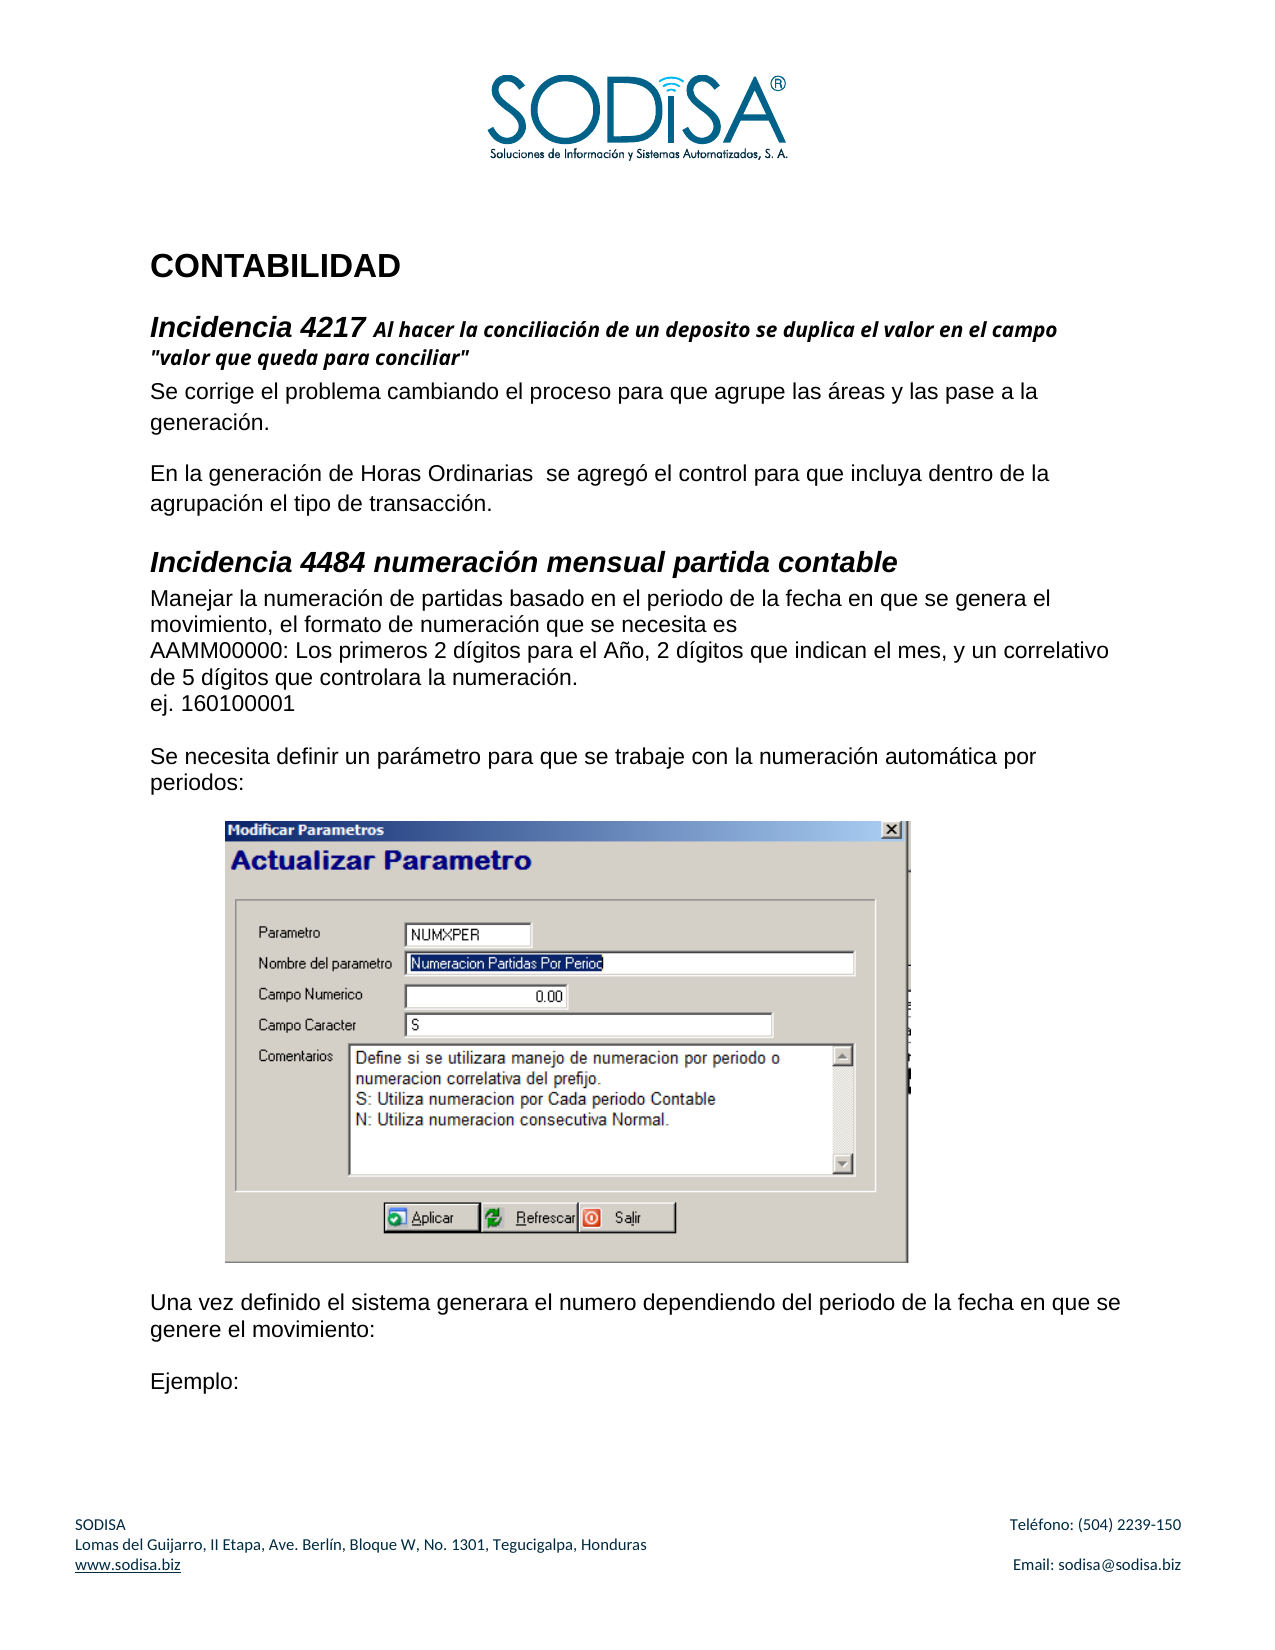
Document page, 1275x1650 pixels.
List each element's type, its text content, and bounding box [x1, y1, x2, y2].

text Se corrige el problema cambiando el proceso para que agrupe las áreas y las pase a la generación. [150, 378, 1125, 435]
text Se necesita definir un parámetro para que se trabaje con la numeración automática por periodos: [150, 743, 1125, 796]
subtitle Incidencia 4217 Al hacer la conciliación de un deposito se duplica el valor en el campo "valor que queda para conciliar" [150, 310, 1125, 372]
text En la generación de Horas Ordinarias se agregó el control para que incluya dentro de la agrupación el tipo de transacción. [150, 459, 1125, 516]
text Manejar la numeración de partidas basado en el periodo de la fecha en que se genera el movimiento, el formato de numeración que se necesita es AAMM00000: Los primeros 2 dígitos para el Año, 2 dígitos que indican el mes, y un correlativo de 5 dígitos que controlara la numeración. ej. 160100001 [150, 585, 1125, 716]
subtitle Incidencia 4484 numeración mensual partida contable [150, 545, 1125, 578]
subtitle CONTABILIDAD [150, 247, 1125, 285]
text Una vez definido el sistema generara el numero dependiendo del periodo de la fecha en que se genere el movimiento: [150, 1289, 1125, 1342]
text Ejemplo: [150, 1368, 1125, 1395]
picture [225, 821, 911, 1263]
